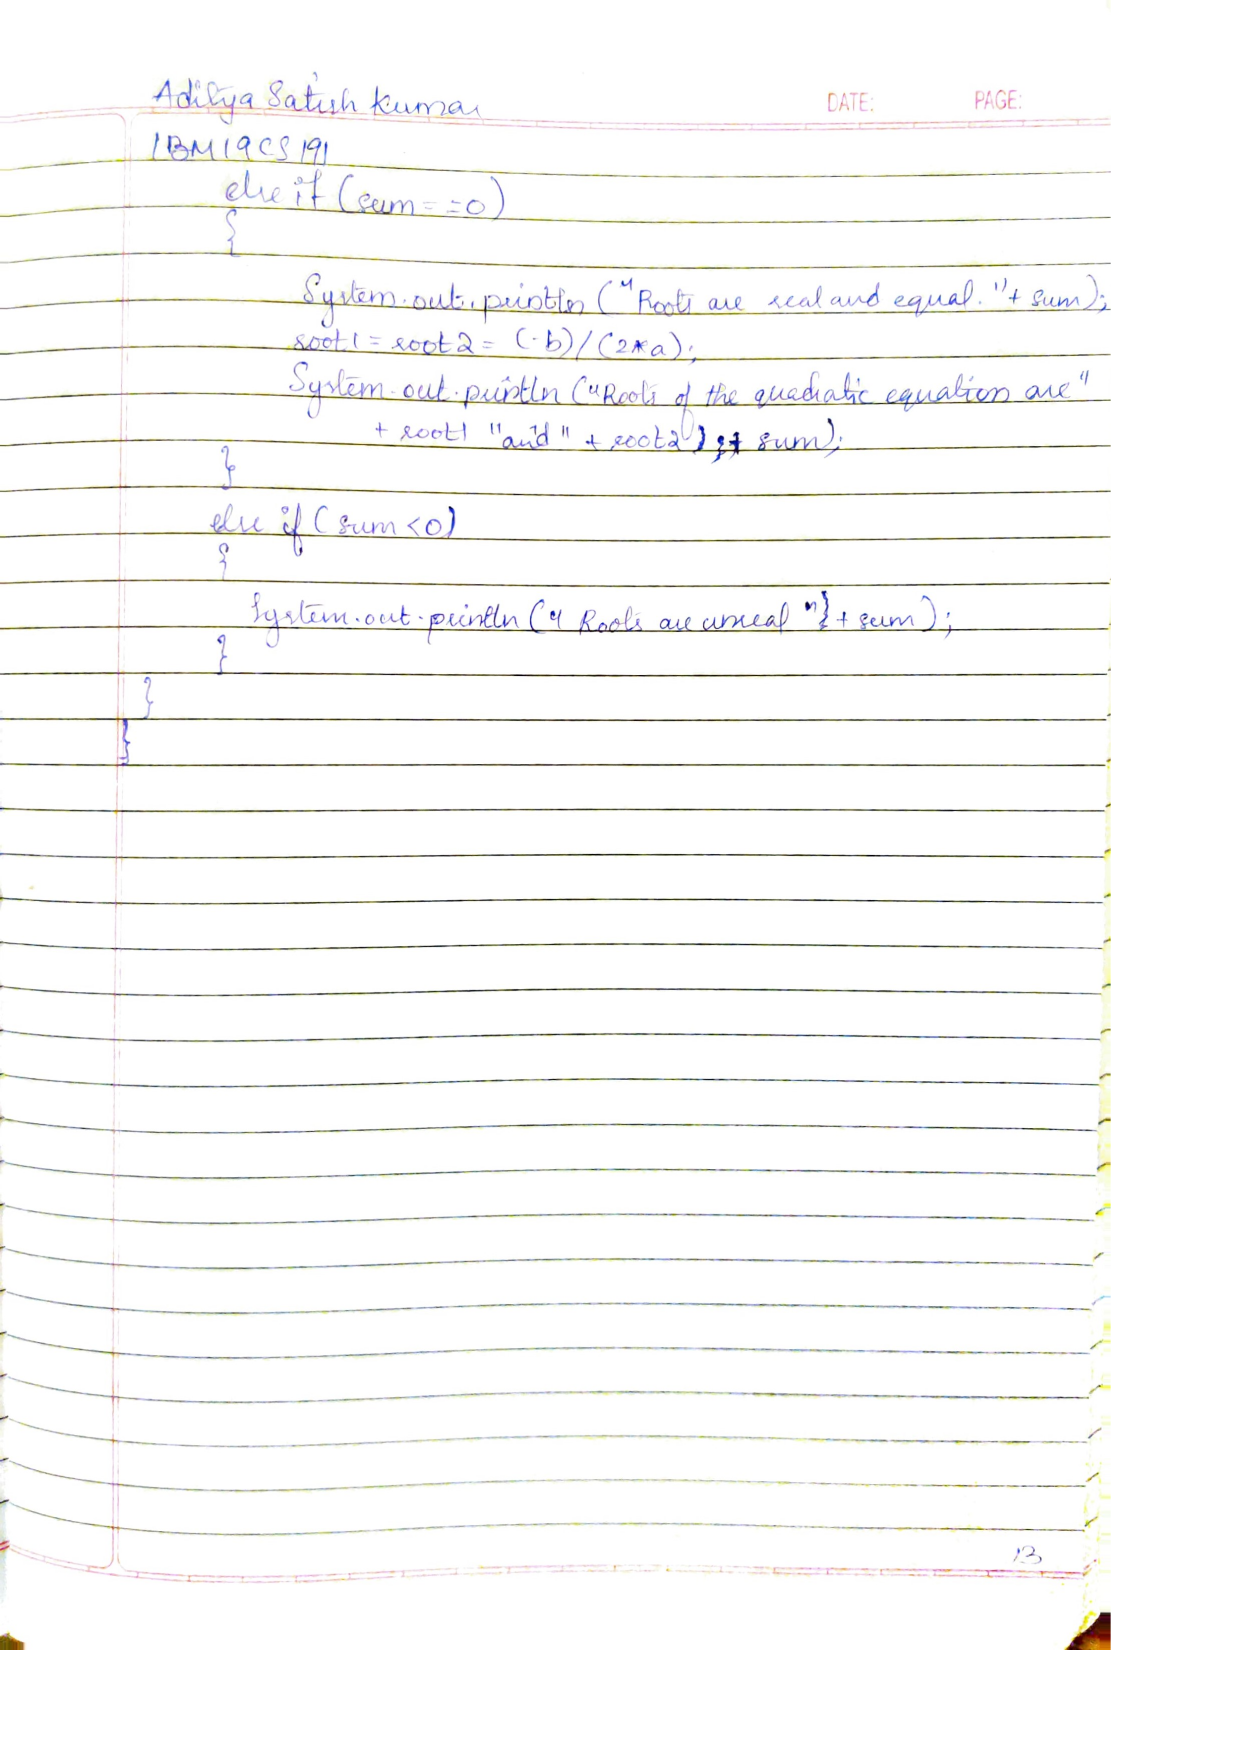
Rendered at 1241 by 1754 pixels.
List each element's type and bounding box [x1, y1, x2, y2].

picture [0, 0, 1111, 1650]
